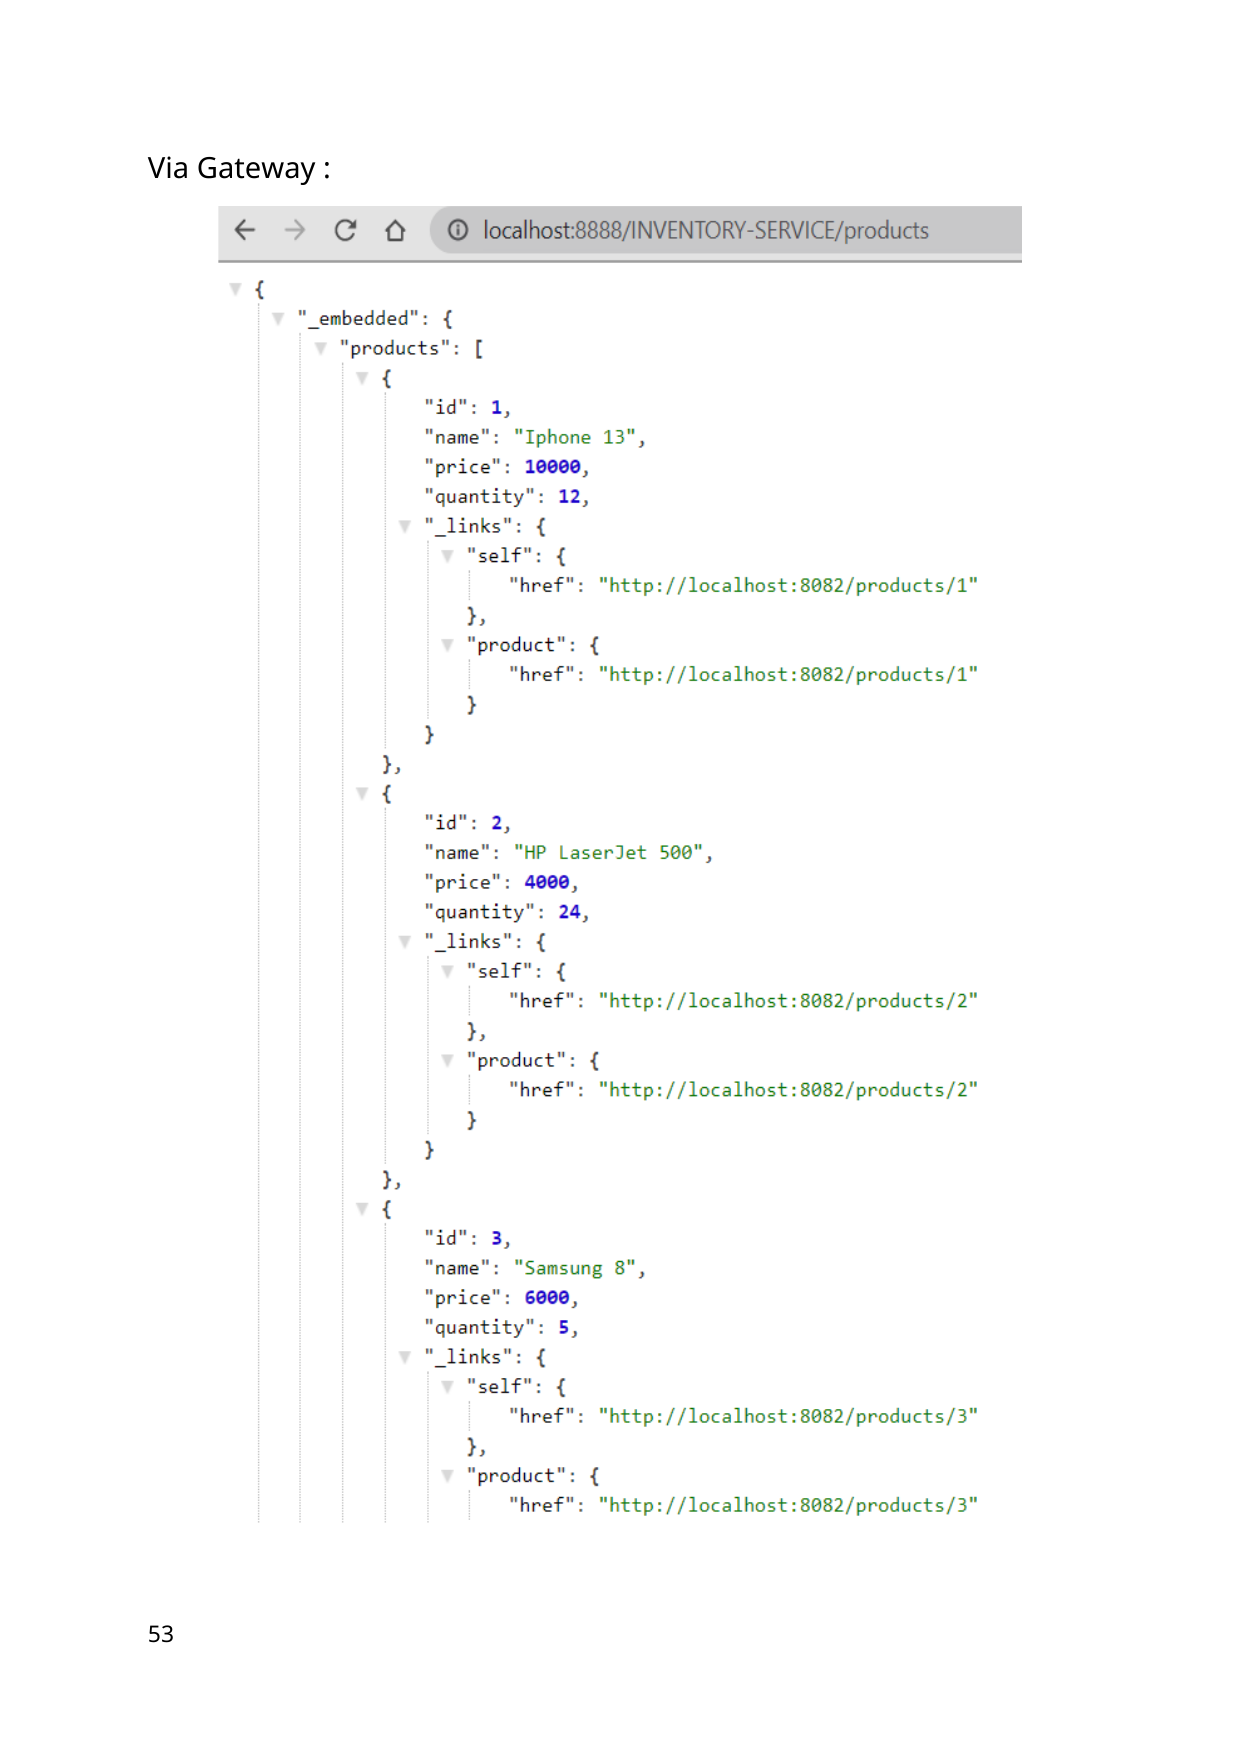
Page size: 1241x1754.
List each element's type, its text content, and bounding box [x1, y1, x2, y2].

text Via Gateway : [148, 148, 1093, 187]
picture [218, 206, 1022, 1524]
